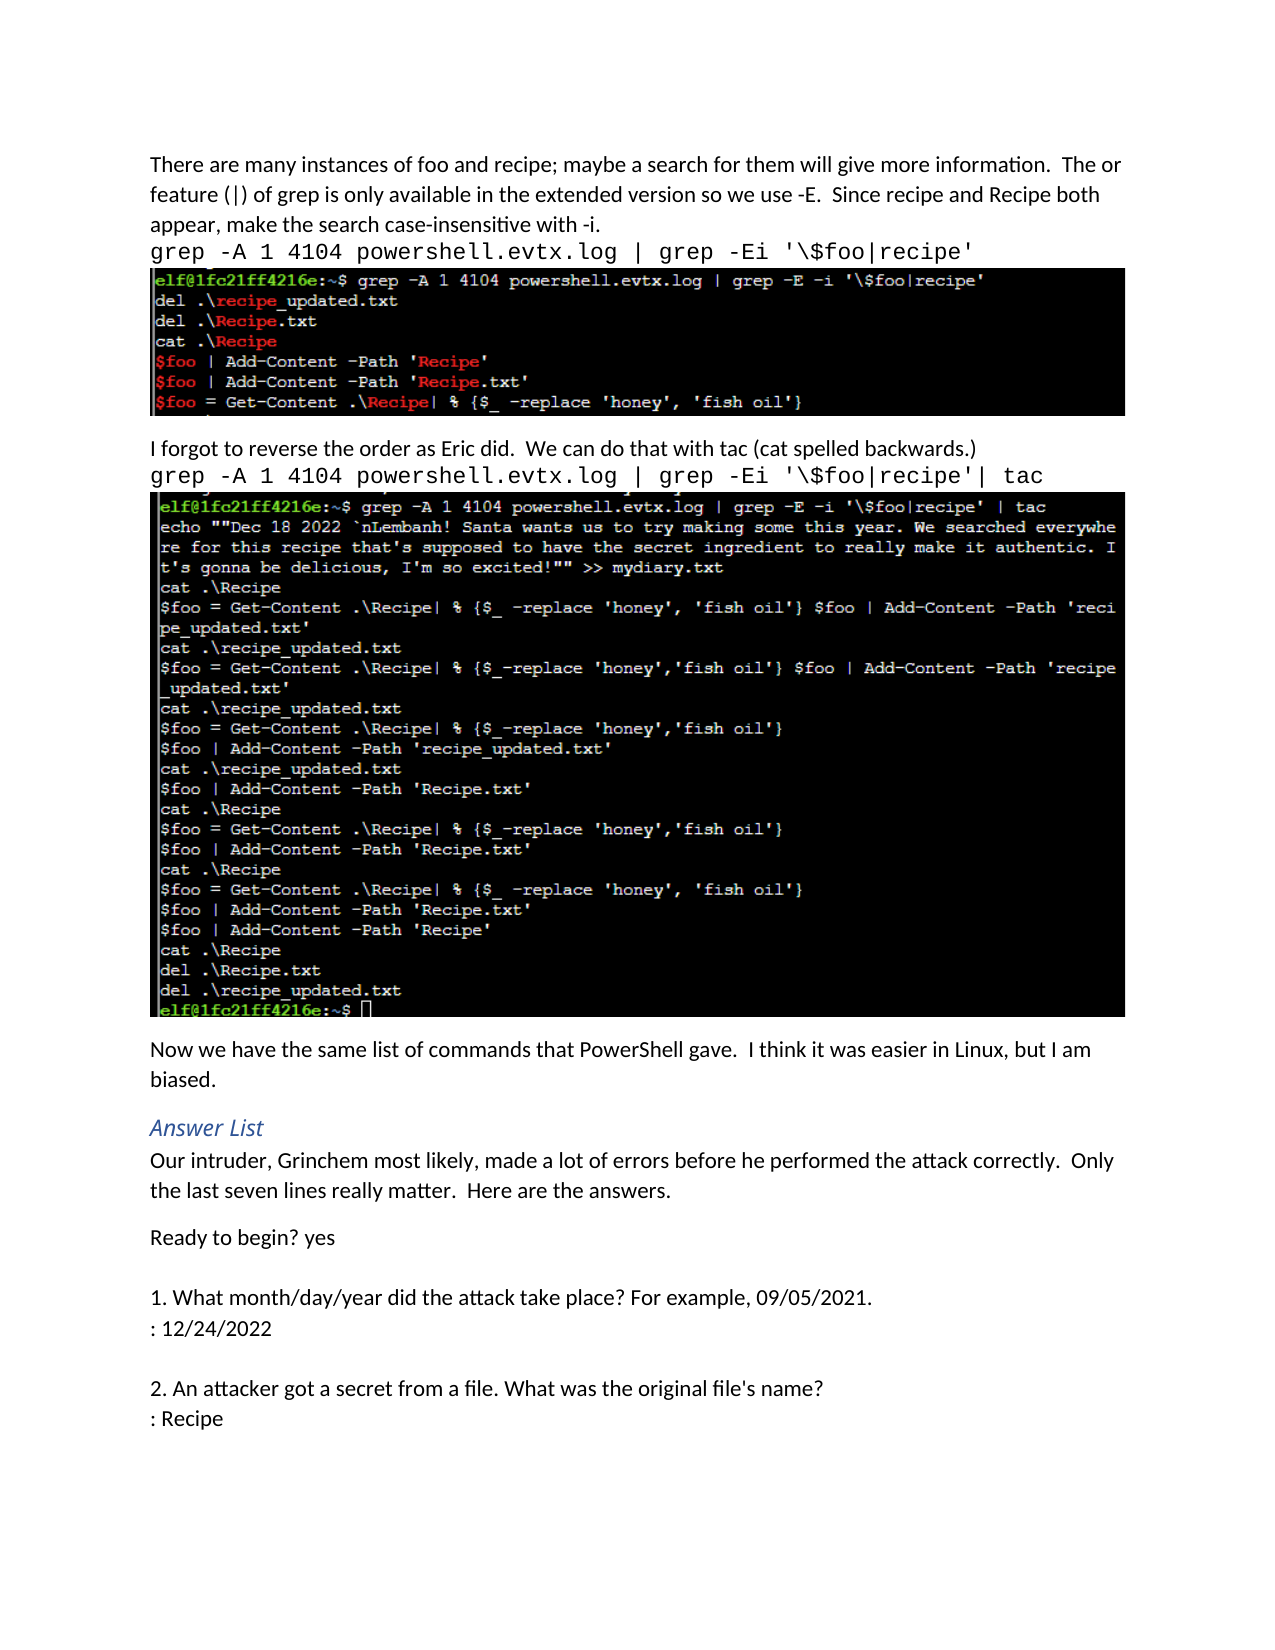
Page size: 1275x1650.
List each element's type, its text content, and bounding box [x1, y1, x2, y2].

subtitle Answer List [150, 1112, 1125, 1143]
text 1. What month/day/year did the attack take place? For example, 09/05/2021. [150, 1283, 1125, 1312]
text Now we have the same list of commands that PowerShell gave. I think it was easier in Linux, but I am biased. [150, 1035, 1125, 1093]
text There are many instances of foo and recipe; maybe a search for them will give more information. The or feature (|) of grep is only available in the extended version so we use -E. Since recipe and Recipe both appear, make the search case-insensitive with -i. grep -A 1 4104 powershell.evtx.log | grep -Ei '\$foo|recipe' [150, 150, 1125, 268]
picture [150, 268, 1125, 416]
picture [150, 492, 1125, 1017]
text : 12/24/2022 [150, 1314, 1125, 1342]
text Ready to begin? yes [150, 1223, 1125, 1251]
text 2. An attacker got a secret from a file. What was the original file's name? [150, 1374, 1125, 1402]
text : Recipe [150, 1404, 1125, 1432]
text I forgot to reverse the order as Eric did. We can do that with tac (cat spelled backwards.) grep -A 1 4104 powershell.evtx.log | grep -Ei '\$foo|recipe'| tac [150, 434, 1125, 492]
text Our intruder, Grinchem most likely, made a lot of errors before he performed the attack correctly. Only the last seven lines really matter. Here are the answers. [150, 1146, 1125, 1204]
